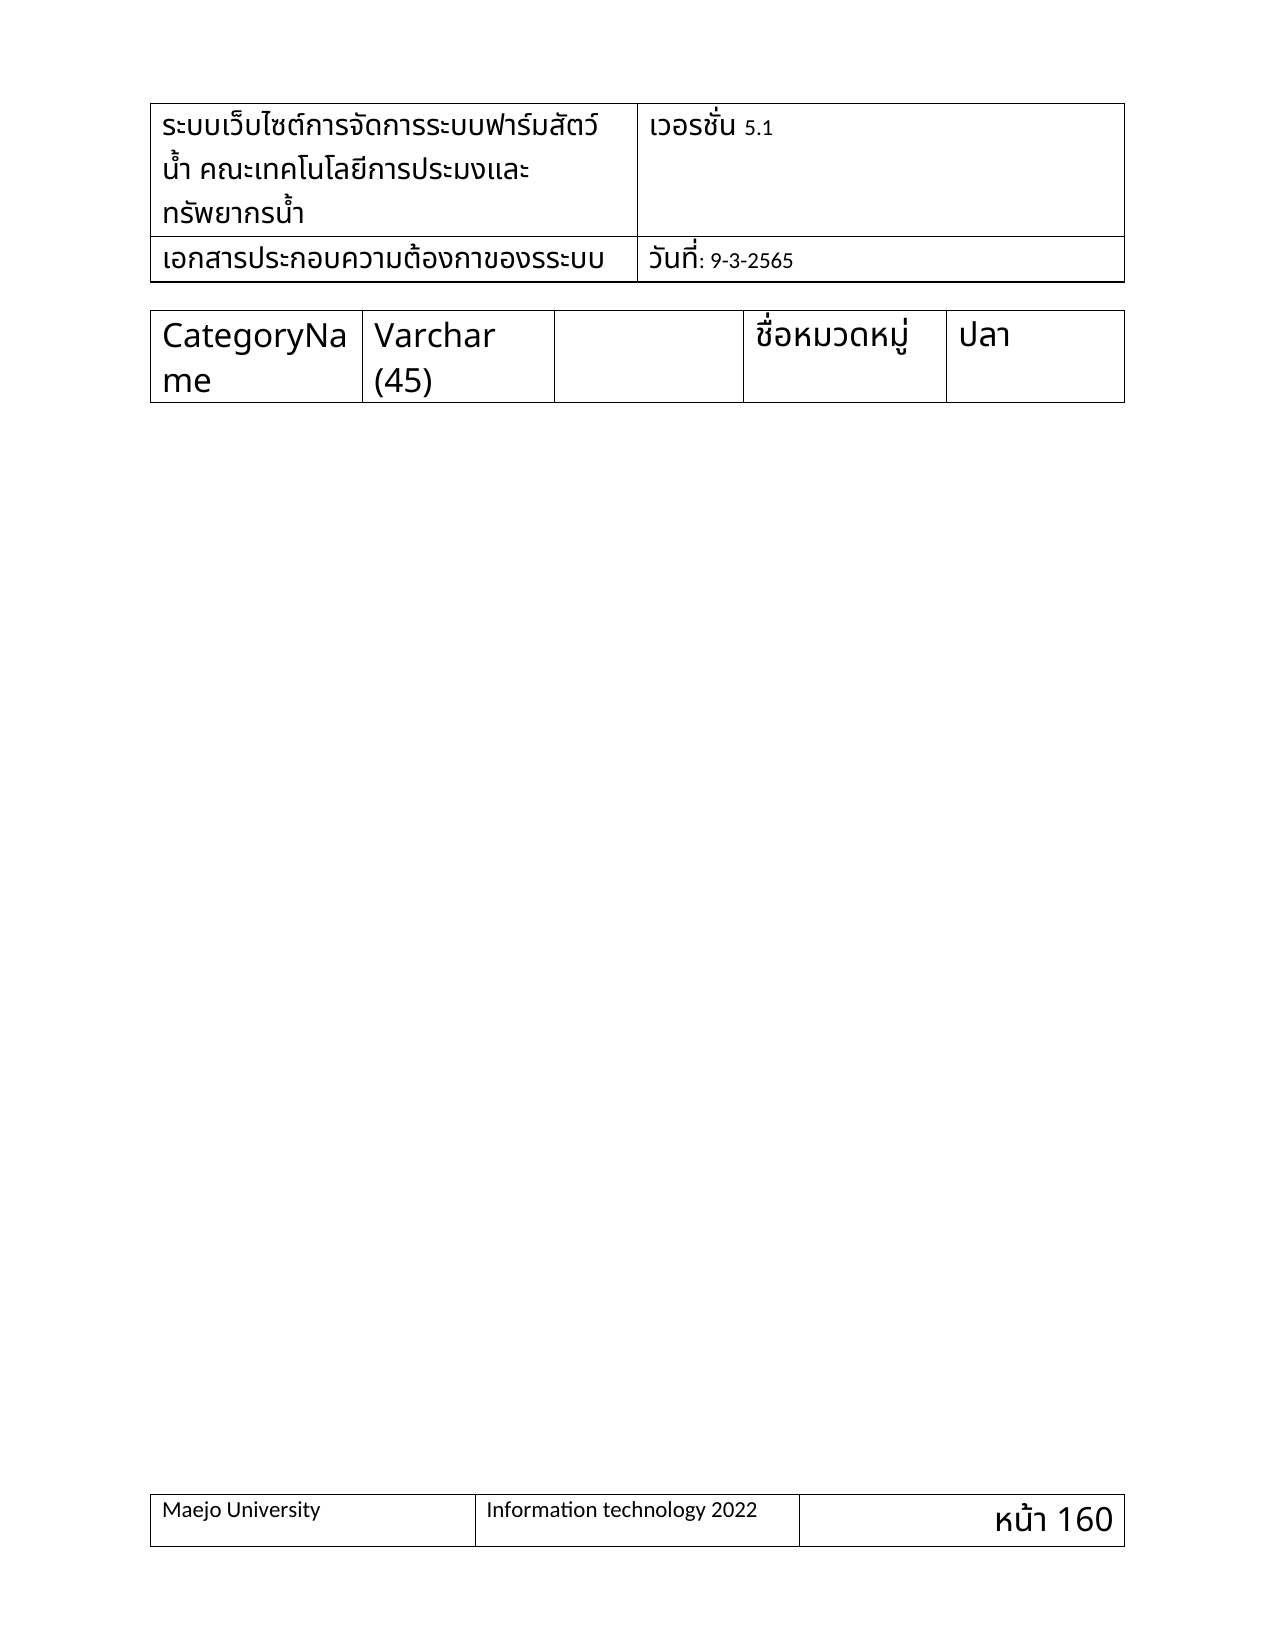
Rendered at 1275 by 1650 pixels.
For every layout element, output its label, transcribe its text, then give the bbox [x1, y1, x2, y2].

table_cell CategoryName [151, 311, 362, 402]
table_cell Varchar (45) [363, 311, 554, 402]
table_cell [555, 311, 743, 402]
table_cell ชื่อหมวดหมู่ [744, 311, 946, 402]
table_cell ปลา [947, 311, 1124, 402]
